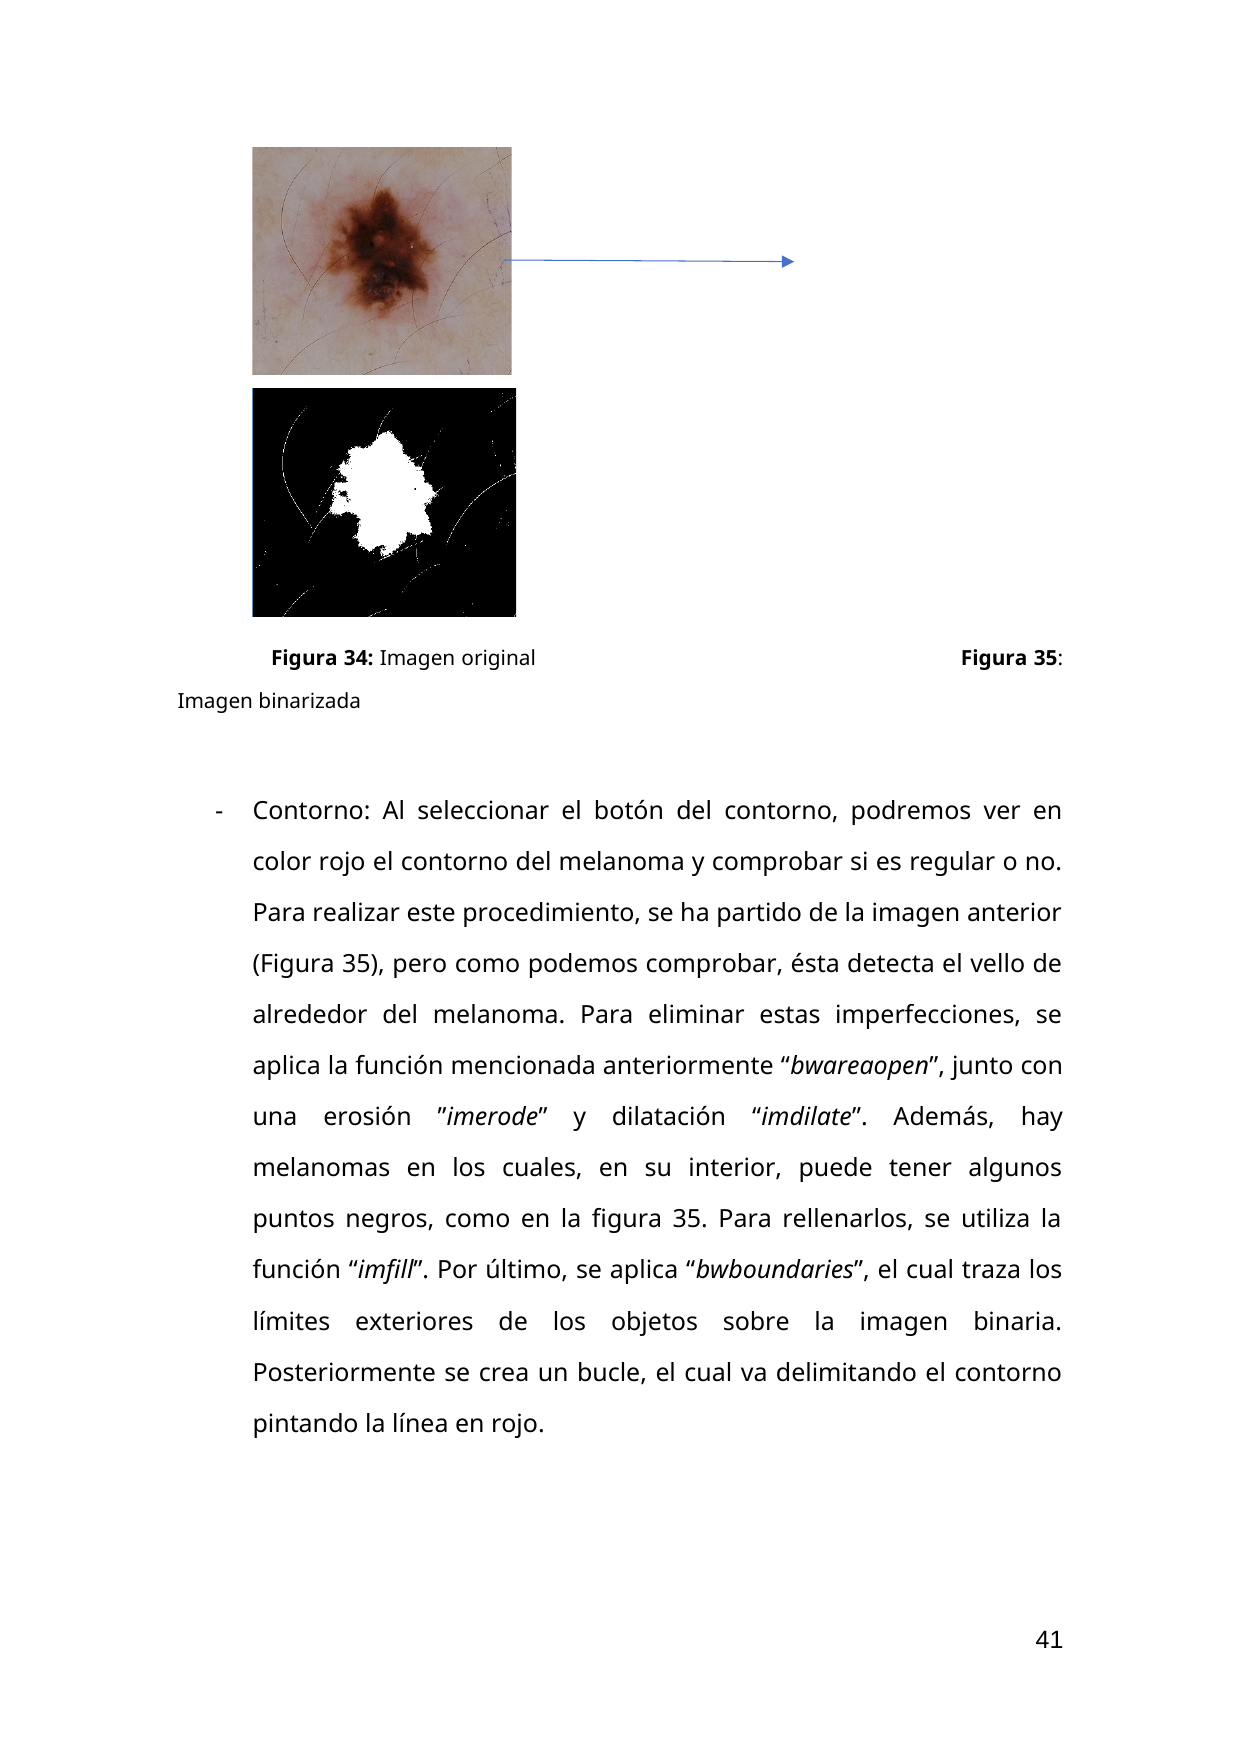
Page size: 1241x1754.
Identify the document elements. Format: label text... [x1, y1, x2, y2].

picture [252, 388, 517, 617]
text Figura 34: Imagen original Figura 35: Imagen binarizada [177, 643, 1063, 714]
list Contorno: Al seleccionar el botón del contorno, podremos ver en color rojo el contorno del melanoma y comprobar si es regular o no. Para realizar este procedimiento, se ha partido de la imagen anterior (Figura 35), pero como podemos comprobar, ésta detecta el vello de alrededor del melanoma. Para eliminar estas imperfecciones, se aplica la función mencionada anteriormente “bwareaopen”, junto con una erosión ”imerode” y dilatación “imdilate”. Además, hay melanomas en los cuales, en su interior, puede tener algunos puntos negros, como en la figura 35. Para rellenarlos, se utiliza la función “imfill”. Por último, se aplica “bwboundaries”, el cual traza los límites exteriores de los objetos sobre la imagen binaria. Posteriormente se crea un bucle, el cual va delimitando el contorno pintando la línea en rojo. [215, 793, 1063, 1439]
picture [252, 147, 512, 375]
